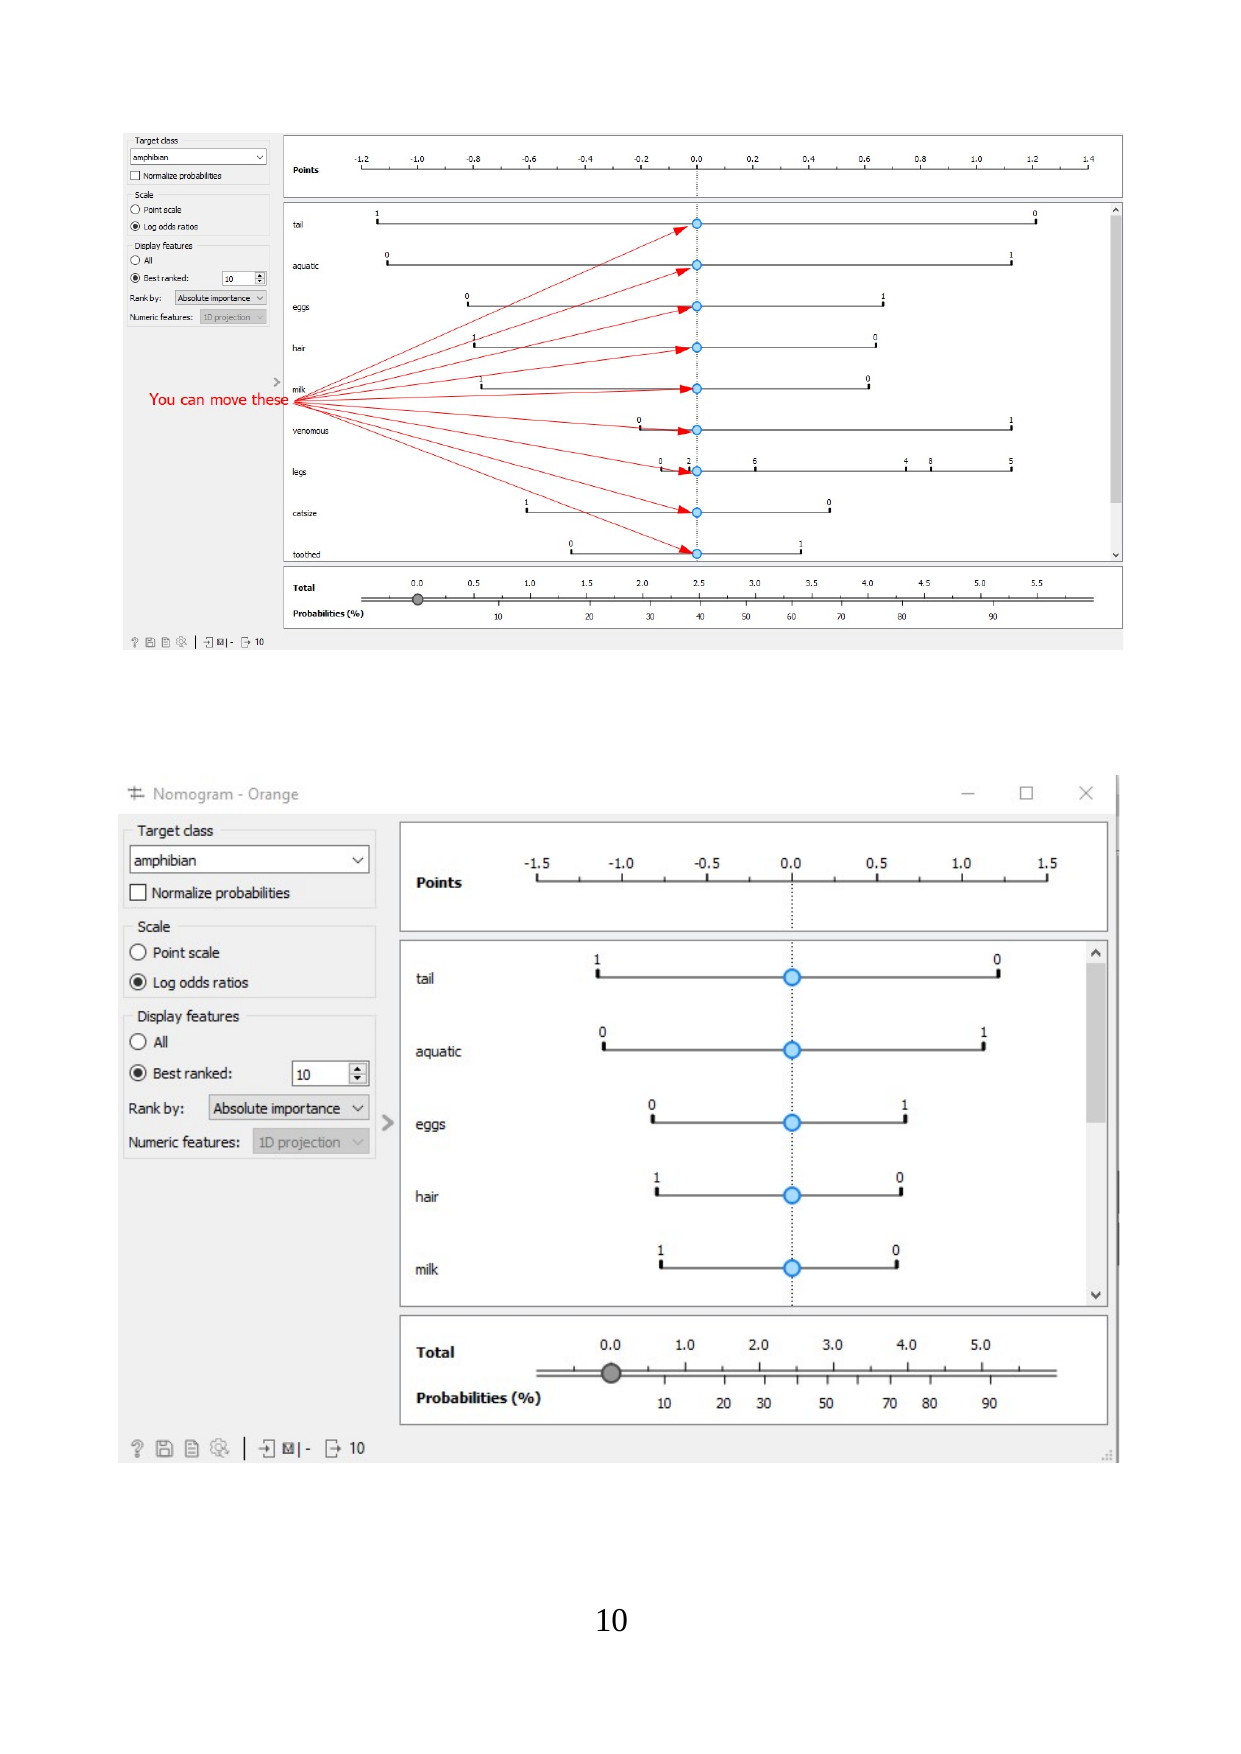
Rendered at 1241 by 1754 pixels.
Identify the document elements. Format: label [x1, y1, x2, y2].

picture [118, 775, 1120, 1463]
picture [122, 133, 1124, 650]
